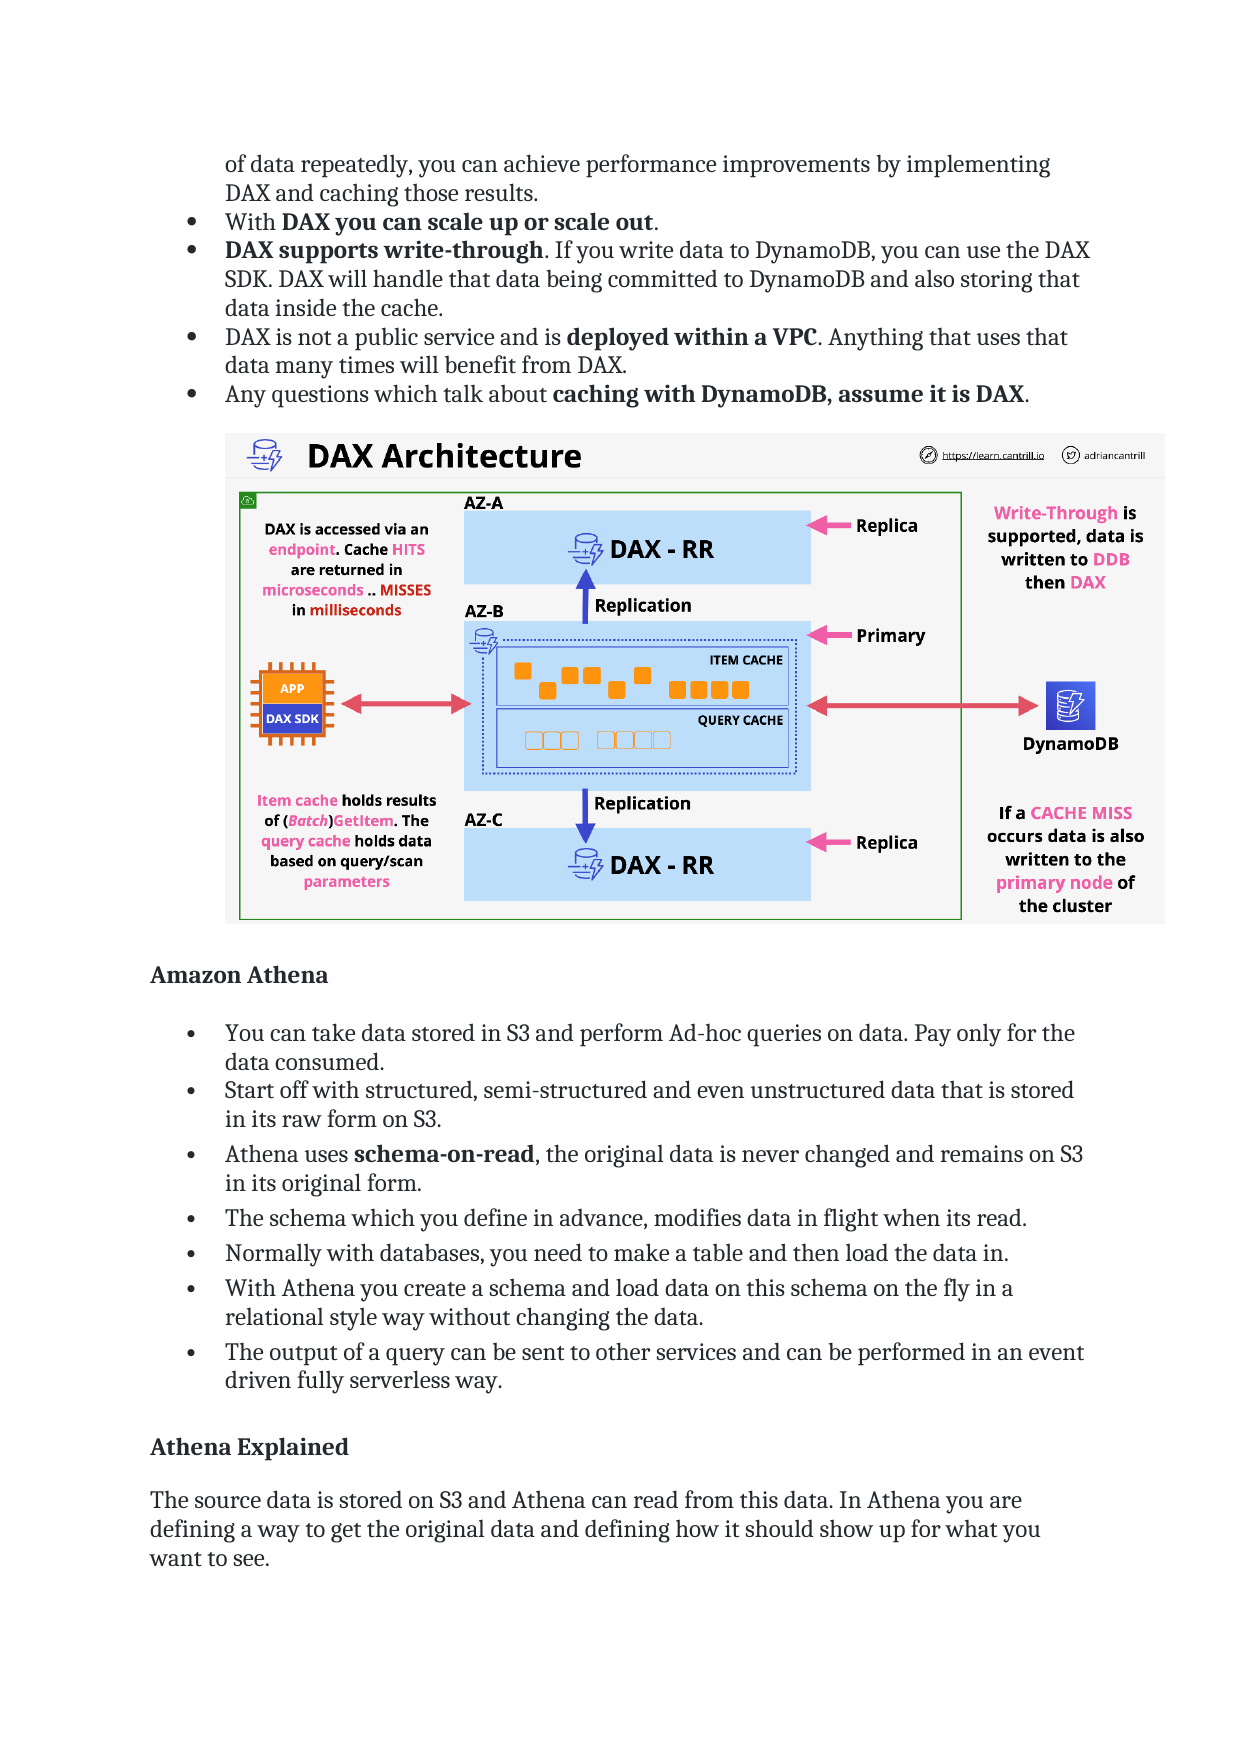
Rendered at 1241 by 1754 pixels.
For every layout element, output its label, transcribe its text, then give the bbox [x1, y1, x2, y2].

list With DAX you can scale up or scale out. [187, 207, 1090, 236]
picture [225, 433, 1166, 924]
list Start off with structured, semi-structured and even unstructured data that is stored in its raw form on S3. [187, 1076, 1090, 1134]
list The schema which you define in advance, modifies data in flight when its read. [187, 1204, 1090, 1232]
list DAX supports write-through. If you write data to DynamoDB, you can use the DAX SDK. DAX will handle that data being committed to DynamoDB and also storing that data inside the cache. [187, 236, 1090, 322]
list You can take data stored in S3 and perform Ad-hoc queries on data. Pay only for the data consumed. [187, 1019, 1090, 1076]
list Any questions which talk about caching with DynamoDB, assume it is DAX. [187, 380, 1090, 409]
list DAX is not a public service and is deployed within a VPC. Anything that uses that data many times will benefit from DAX. [187, 322, 1090, 380]
text The source data is stored on S3 and Athena can read from this data. In Athena you are defining a way to get the original data and defining how it should show up for what you want to see. [150, 1486, 1090, 1572]
list With Athena you create a schema and load data on this schema on the fly in a relational style way without changing the data. [187, 1274, 1090, 1331]
list Normally with databases, you need to make a table and then load the data in. [187, 1239, 1090, 1267]
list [187, 150, 1090, 207]
list Athena uses schema-on-read, the original data is never changed and remains on S3 in its original form. [187, 1140, 1090, 1197]
subtitle Amazon Athena [150, 961, 1090, 989]
list The output of a query can be sent to other services and can be performed in an event driven fully serverless way. [187, 1337, 1090, 1395]
subtitle Athena Explained [150, 1432, 1090, 1461]
